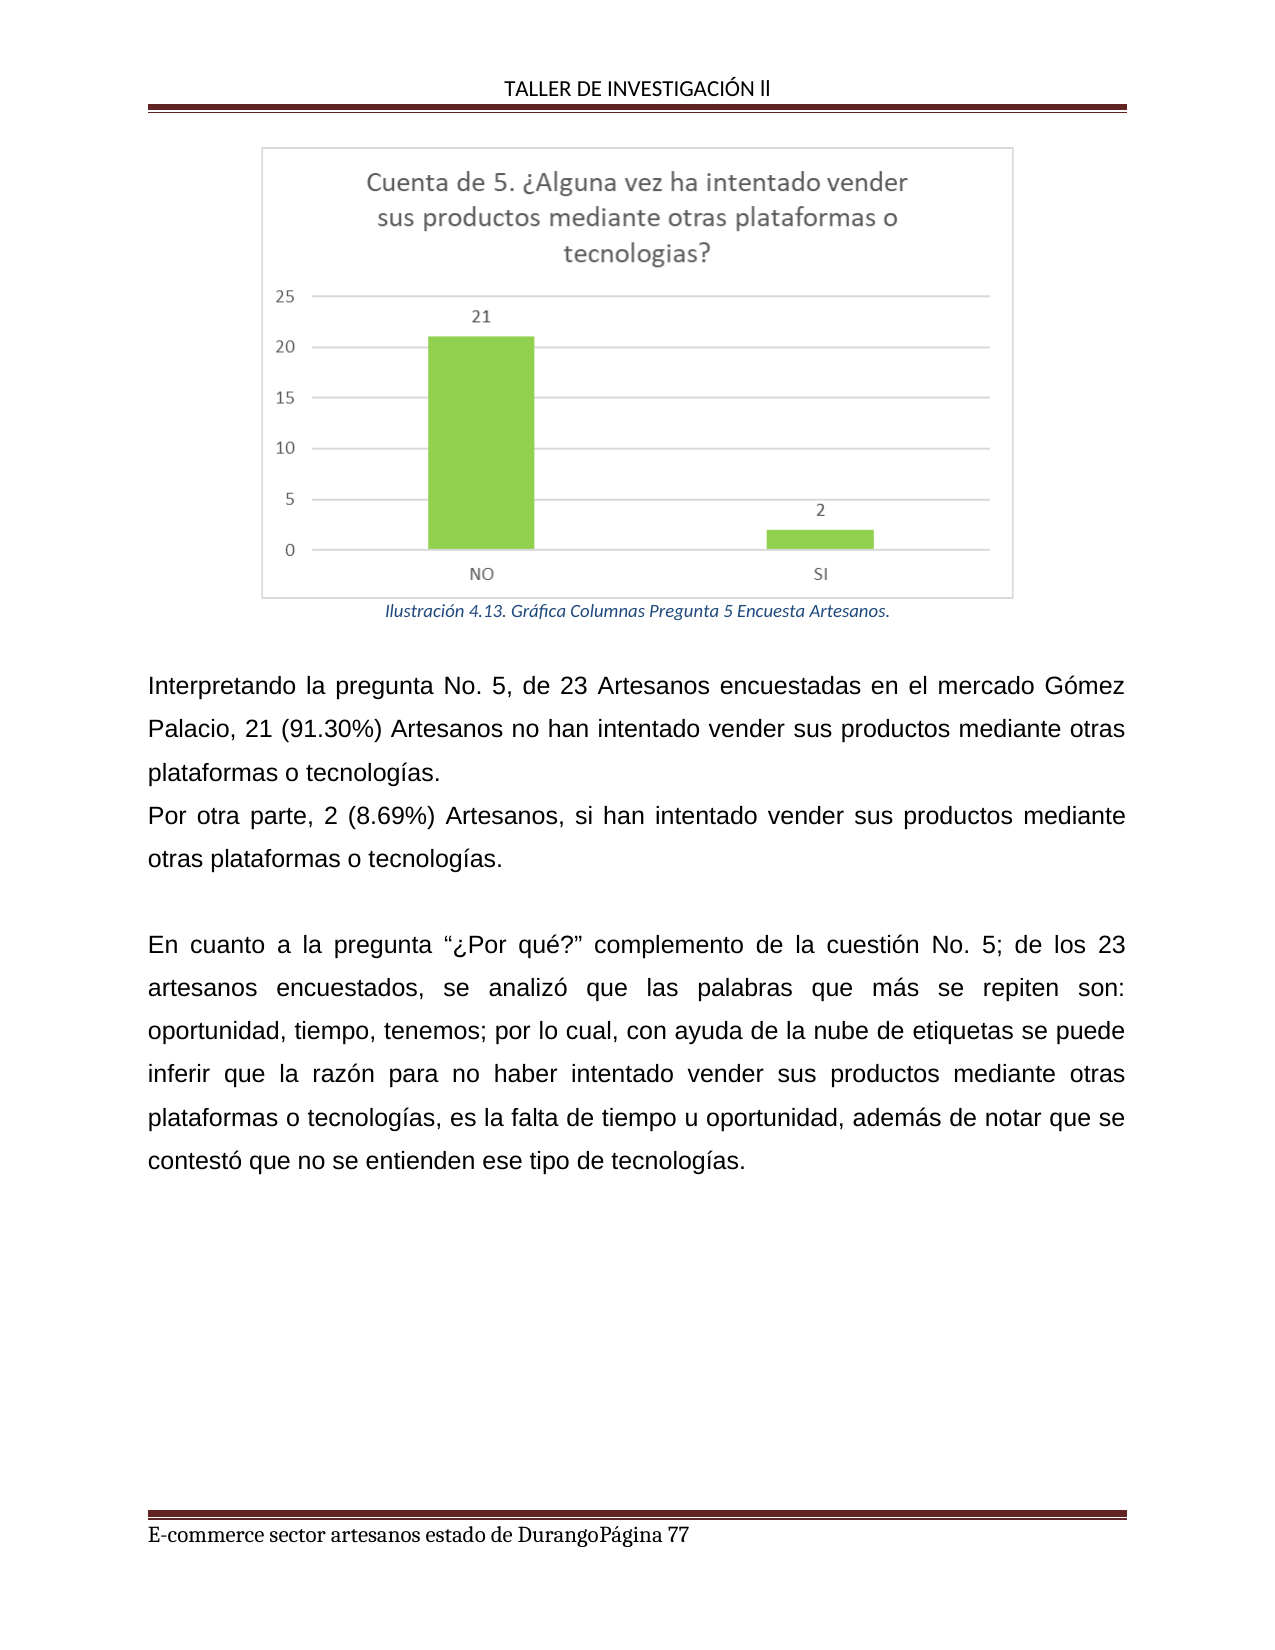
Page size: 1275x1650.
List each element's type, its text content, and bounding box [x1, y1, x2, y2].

text En cuanto a la pregunta “¿Por qué?” complemento de la cuestión No. 5; de los 23 artesanos encuestados, se analizó que las palabras que más se repiten son: oportunidad, tiempo, tenemos; por lo cual, con ayuda de la nube de etiquetas se puede inferir que la razón para no haber intentado vender sus productos mediante otras plataformas o tecnologías, es la falta de tiempo u oportunidad, además de notar que se contestó que no se entienden ese tipo de tecnologías. [148, 930, 1127, 1174]
text Por otra parte, 2 (8.69%) Artesanos, si han intentado vender sus productos mediante otras plataformas o tecnologías. [148, 801, 1127, 872]
picture [261, 147, 1014, 599]
text Ilustración 4.9. Gráfica Columnas Pregunta 5 Encuesta Artesanos. [148, 599, 1127, 622]
text Interpretando la pregunta No. 5, de 23 Artesanos encuestadas en el mercado Gómez Palacio, 21 (91.30%) Artesanos no han intentado vender sus productos mediante otras plataformas o tecnologías. [148, 671, 1127, 786]
